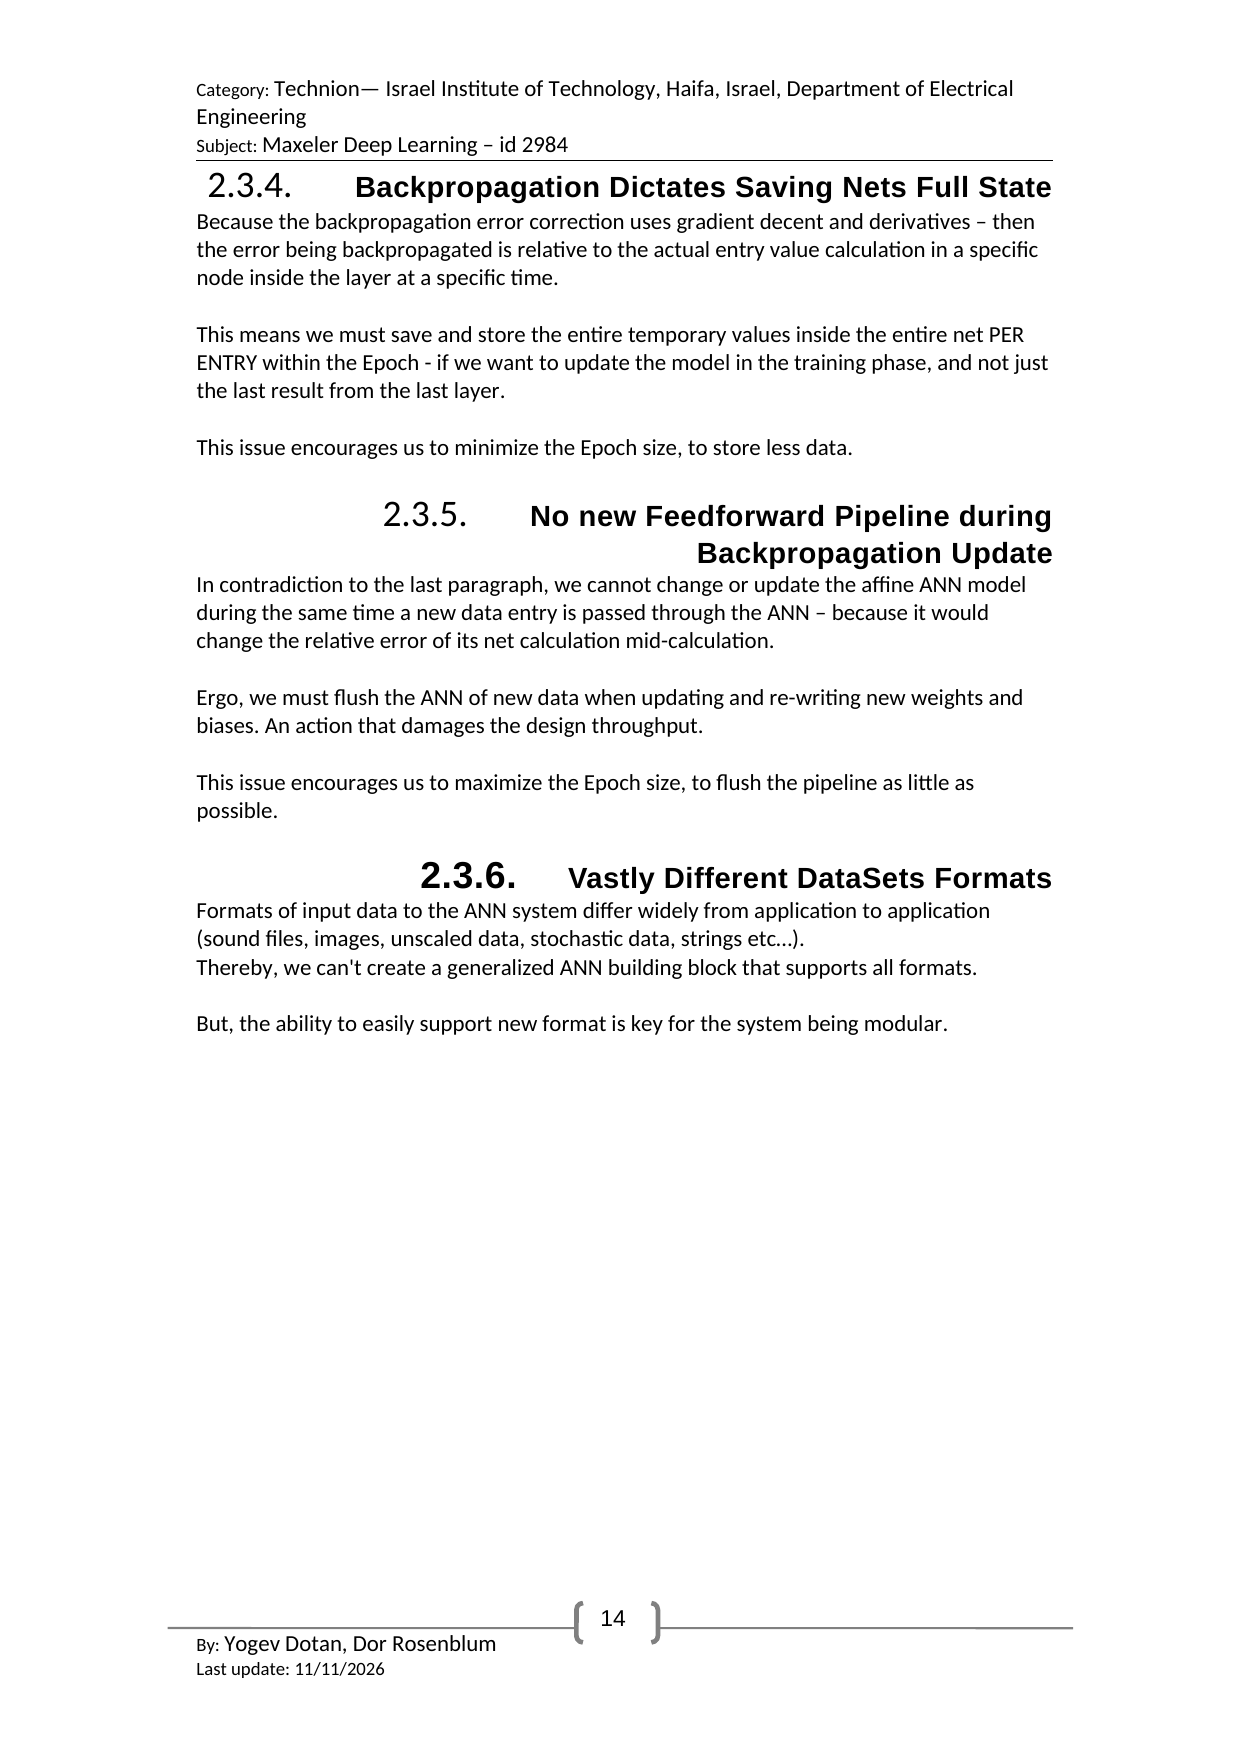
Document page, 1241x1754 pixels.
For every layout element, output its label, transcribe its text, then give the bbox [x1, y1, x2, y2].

text But, the ability to easily support new format is key for the system being modular. [196, 981, 1053, 1037]
subtitle Backpropagation Dictates Saving Nets Full State [196, 161, 1053, 207]
subtitle No new Feedforward Pipeline during Backpropagation Update [196, 490, 1053, 570]
subtitle Vastly Different DataSets Formats [196, 853, 1053, 897]
text In contradiction to the last paragraph, we cannot change or update the affine ANN model during the same time a new data entry is passed through the ANN – because it would change the relative error of its net calculation mid-calculation. [196, 570, 1053, 654]
text Because the backpropagation error correction uses gradient decent and derivatives – then the error being backpropagated is relative to the actual entry value calculation in a specific node inside the layer at a specific time. [196, 207, 1053, 291]
text Formats of input data to the ANN system differ widely from application to application (sound files, images, unscaled data, stochastic data, strings etc…). Thereby, we can't create a generalized ANN building block that supports all formats. [196, 897, 1053, 981]
text This issue encourages us to minimize the Epoch size, to store less data. [196, 433, 1053, 461]
text This means we must save and store the entire temporary values inside the entire net PER ENTRY within the Epoch - if we want to update the model in the training phase, and not just the last result from the last layer. [196, 320, 1053, 404]
text Ergo, we must flush the ANN of new data when updating and re-writing new weights and biases. An action that damages the design throughput. [196, 683, 1053, 739]
text This issue encourages us to maximize the Epoch size, to flush the pipeline as little as possible. [196, 768, 1053, 824]
